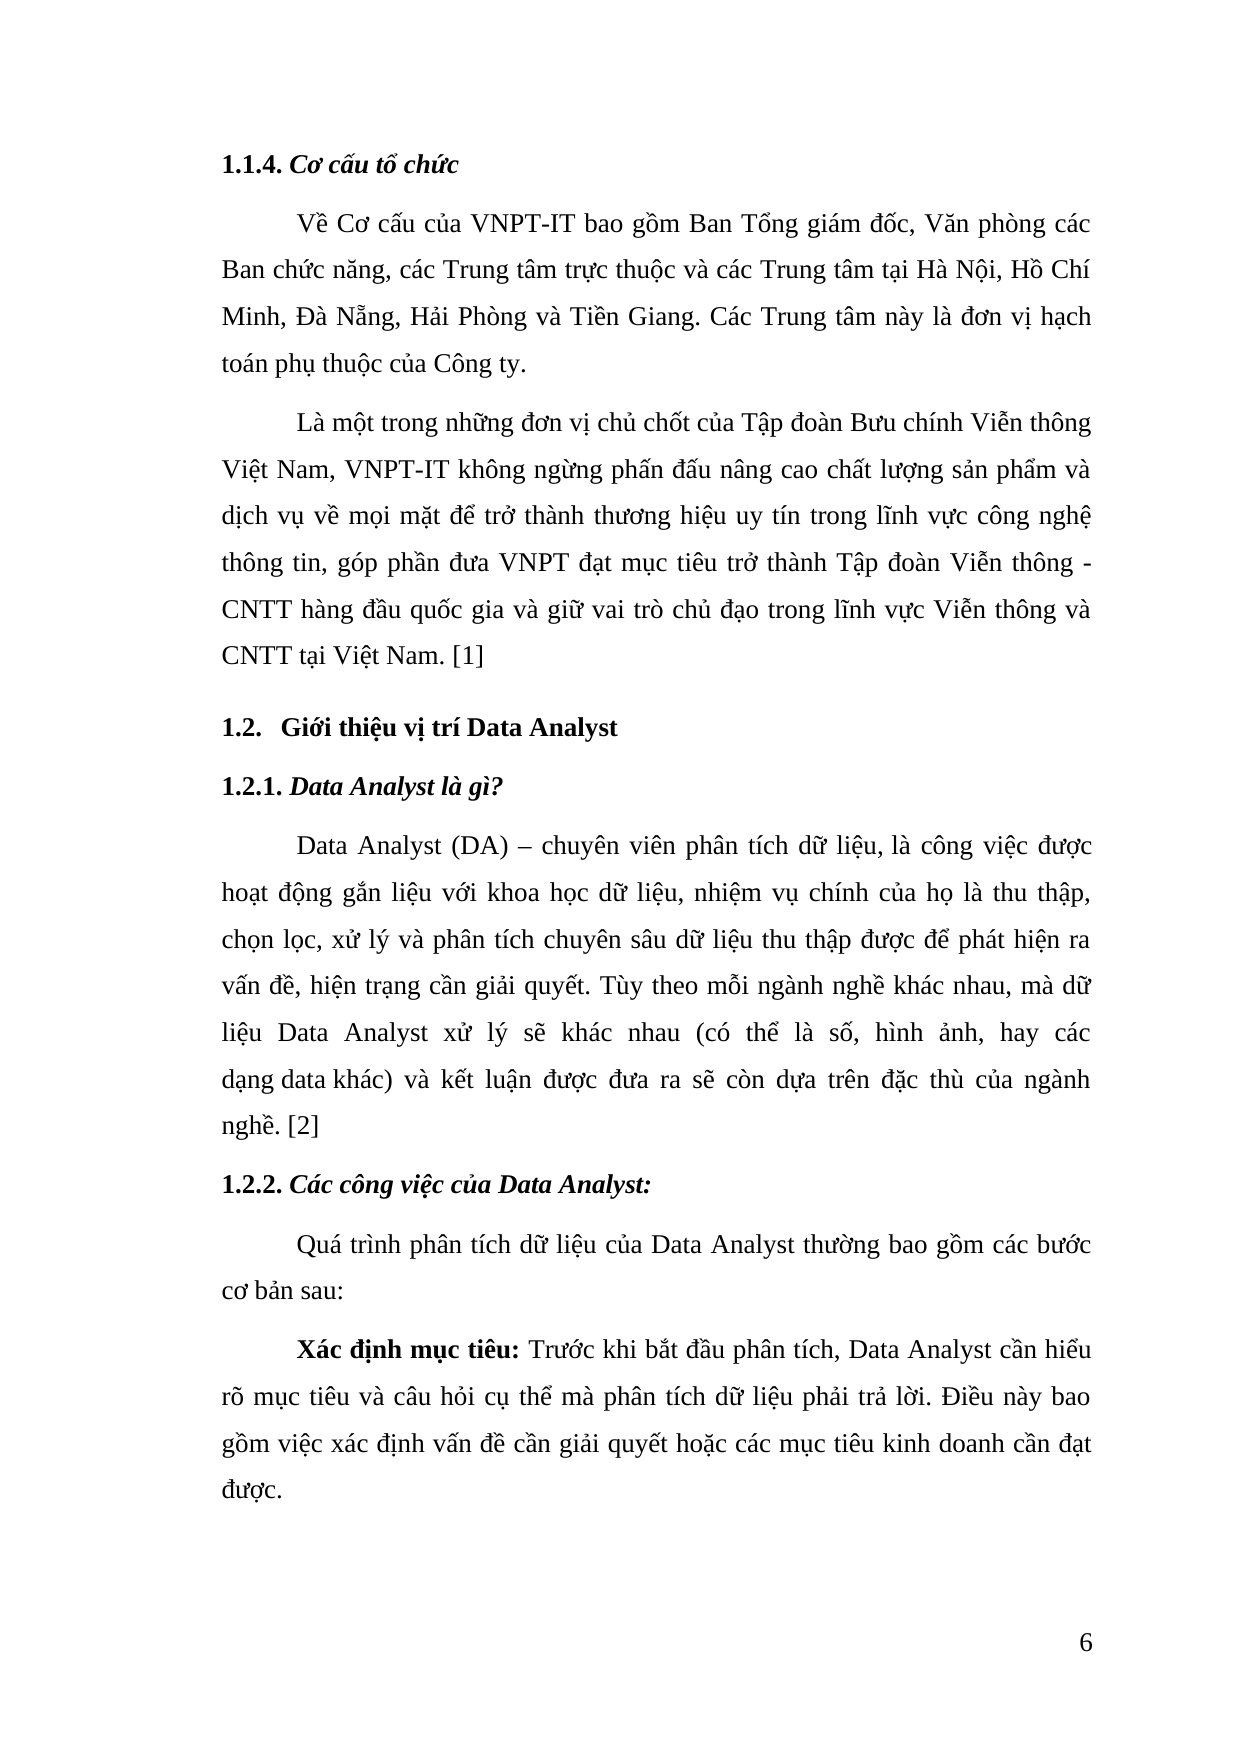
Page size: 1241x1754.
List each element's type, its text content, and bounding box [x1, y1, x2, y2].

subtitle Data Analyst là gì? [221, 770, 1092, 801]
text Là một trong những đơn vị chủ chốt của Tập đoàn Bưu chính Viễn thông Việt Nam, VNPT-IT không ngừng phấn đấu nâng cao chất lượng sản phẩm và dịch vụ về mọi mặt để trở thành thương hiệu uy tín trong lĩnh vực công nghệ thông tin, góp phần đưa VNPT đạt mục tiêu trở thành Tập đoàn Viễn thông - CNTT hàng đầu quốc gia và giữ vai trò chủ đạo trong lĩnh vực Viễn thông và CNTT tại Việt Nam. [221, 406, 1092, 671]
text Xác định mục tiêu: Trước khi bắt đầu phân tích, Data Analyst cần hiểu rõ mục tiêu và câu hỏi cụ thể mà phân tích dữ liệu phải trả lời. Điều này bao gồm việc xác định vấn đề cần giải quyết hoặc các mục tiêu kinh doanh cần đạt được. [221, 1333, 1092, 1505]
subtitle Các công việc của Data Analyst: [221, 1168, 1092, 1200]
subtitle Cơ cấu tổ chức [221, 148, 1092, 179]
text Quá trình phân tích dữ liệu của Data Analyst thường bao gồm các bước cơ bản sau: [221, 1228, 1092, 1306]
text Data Analyst (DA) – chuyên viên phân tích dữ liệu, là công việc được hoạt động gắn liệu với khoa học dữ liệu, nhiệm vụ chính của họ là thu thập, chọn lọc, xử lý và phân tích chuyên sâu dữ liệu thu thập được để phát hiện ra vấn đề, hiện trạng cần giải quyết. Tùy theo mỗi ngành nghề khác nhau, mà dữ liệu Data Analyst xử lý sẽ khác nhau (có thể là số, hình ảnh, hay các dạng data khác) và kết luận được đưa ra sẽ còn dựa trên đặc thù của ngành nghề. [221, 829, 1092, 1141]
text Về Cơ cấu của VNPT-IT bao gồm Ban Tổng giám đốc, Văn phòng các Ban chức năng, các Trung tâm trực thuộc và các Trung tâm tại Hà Nội, Hồ Chí Minh, Đà Nẵng, Hải Phòng và Tiền Giang. Các Trung tâm này là đơn vị hạch toán phụ thuộc của Công ty. [221, 207, 1092, 378]
subtitle Giới thiệu vị trí Data Analyst [221, 711, 1092, 742]
